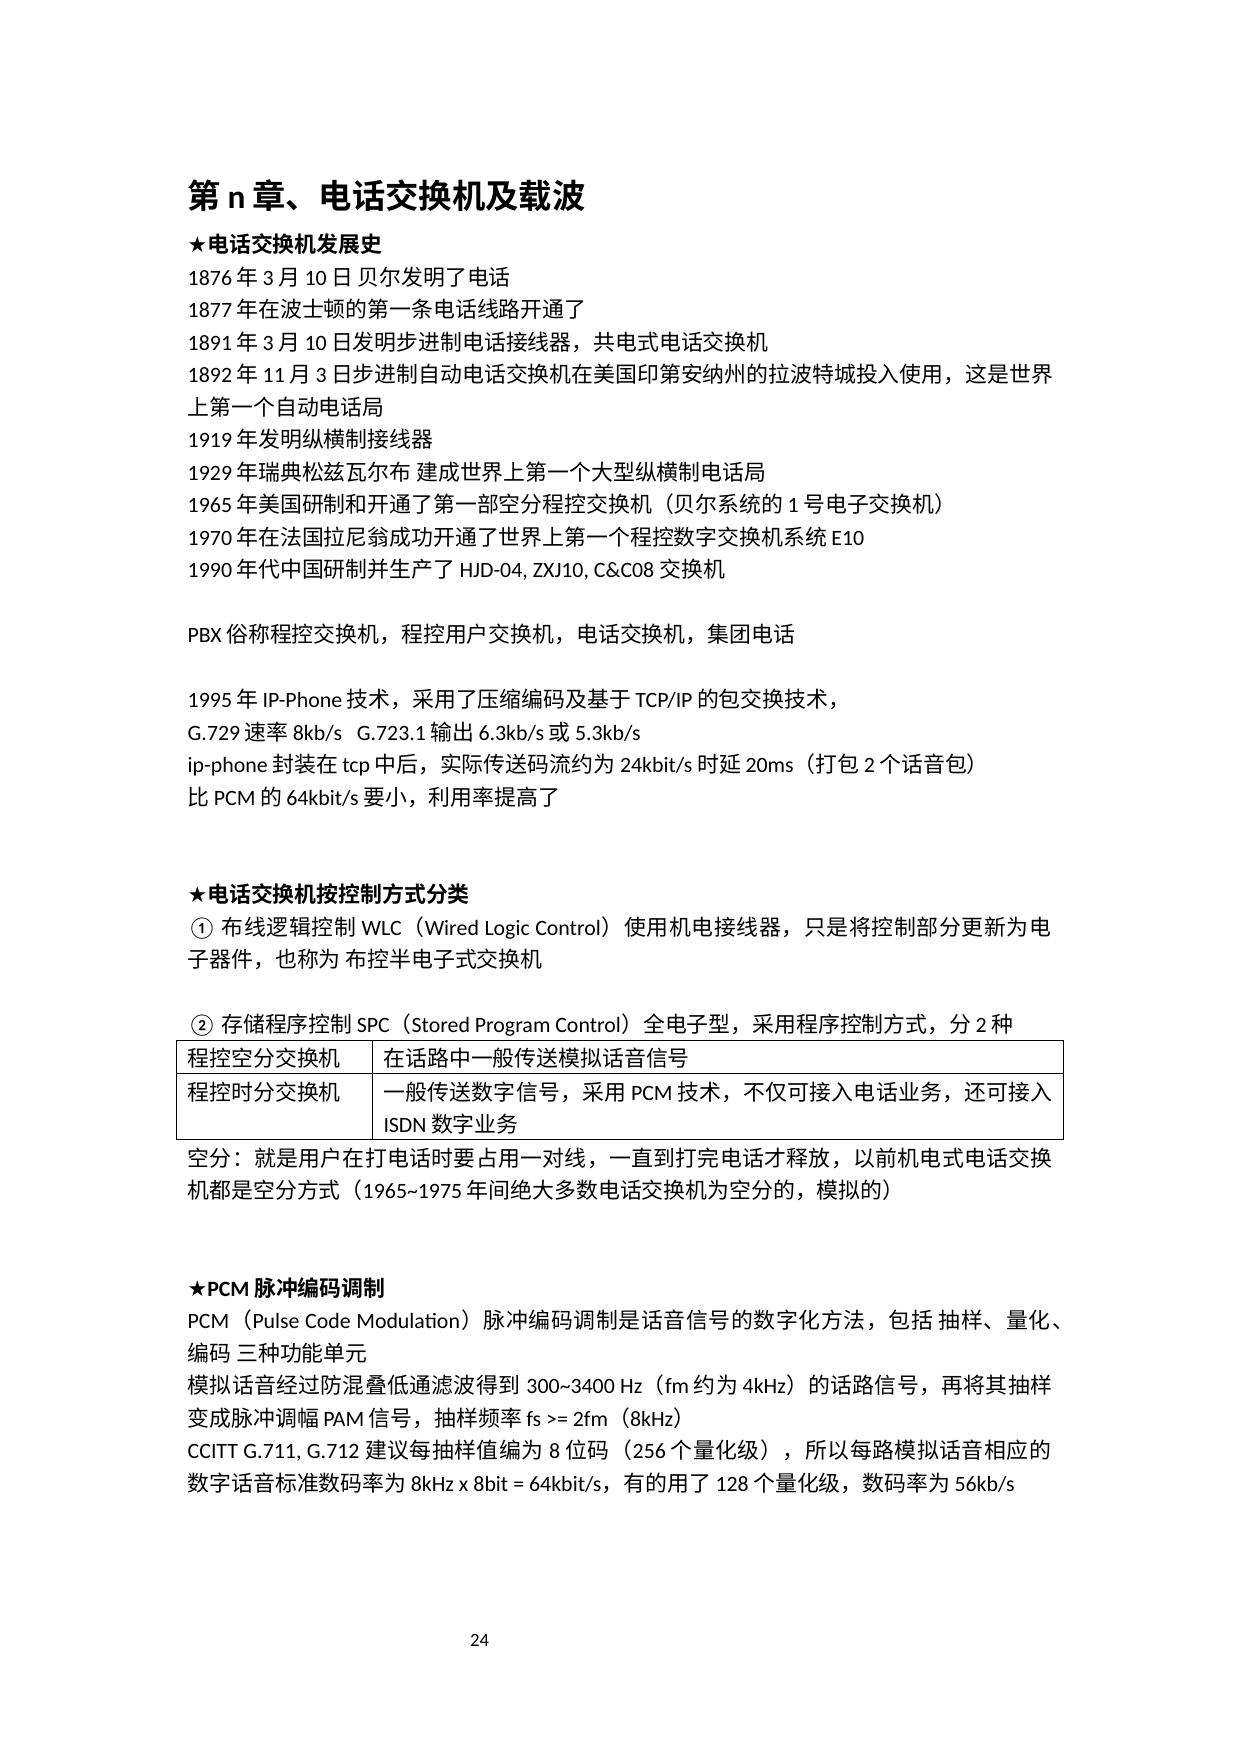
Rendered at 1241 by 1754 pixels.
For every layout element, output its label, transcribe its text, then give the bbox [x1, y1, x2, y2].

text ②存储程序控制SPC（Stored Program Control）全电子型，采用程序控制方式，分2种 [187, 1007, 1053, 1039]
text ①布线逻辑控制WLC（Wired Logic Control）使用机电接线器，只是将控制部分更新为电子器件，也称为 布控半电子式交换机 [187, 909, 1053, 974]
table_header 在话路中一般传送模拟话音信号 [373, 1041, 1063, 1073]
text 1995年IP-Phone技术，采用了压缩编码及基于TCP/IP的包交换技术， [187, 682, 1053, 714]
text 1876年3月10日 贝尔发明了电话 [187, 259, 1053, 292]
text 1990年代中国研制并生产了HJD-04, ZXJ10, C&C08 交换机 [187, 552, 1053, 584]
text 1891年3月10日发明步进制电话接线器，共电式电话交换机 [187, 324, 1053, 357]
text ★电话交换机发展史 [187, 227, 1053, 259]
text 模拟话音经过防混叠低通滤波得到 300~3400 Hz（fm约为4kHz）的话路信号，再将其抽样变成脉冲调幅PAM信号，抽样频率fs >= 2fm（8kHz） [187, 1368, 1053, 1433]
text 1877年在波士顿的第一条电话线路开通了 [187, 292, 1053, 324]
text ★PCM脉冲编码调制 [187, 1270, 1053, 1303]
text ip-phone封装在tcp中后，实际传送码流约为 24kbit/s 时延20ms（打包2个话音包） [187, 747, 1053, 779]
text 1970年在法国拉尼翁成功开通了世界上第一个程控数字交换机系统E10 [187, 519, 1053, 552]
text G.729速率8kb/s G.723.1输出6.3kb/s或5.3kb/s [187, 714, 1053, 747]
text CCITT G.711, G.712建议每抽样值编为8位码（256个量化级），所以每路模拟话音相应的数字话音标准数码率为8kHz x 8bit = 64kbit/s，有的用了128个量化级，数码率为56kb/s [187, 1433, 1053, 1498]
table_cell 程控时分交换机 [177, 1074, 372, 1139]
text ★电话交换机按控制方式分类 [187, 877, 1053, 909]
text 1929年瑞典松兹瓦尔布 建成世界上第一个大型纵横制电话局 [187, 454, 1053, 487]
text 第n章、电话交换机及载波 [187, 162, 1053, 227]
text 1965年美国研制和开通了第一部空分程控交换机（贝尔系统的1号电子交换机） [187, 487, 1053, 519]
text 1892年11月3日步进制自动电话交换机在美国印第安纳州的拉波特城投入使用，这是世界上第一个自动电话局 [187, 357, 1053, 422]
text 比PCM的64kbit/s要小，利用率提高了 [187, 779, 1053, 812]
table_cell 一般传送数字信号，采用PCM技术，不仅可接入电话业务，还可接入ISDN数字业务 [373, 1074, 1063, 1139]
text 1919年发明纵横制接线器 [187, 422, 1053, 454]
text PCM（Pulse Code Modulation）脉冲编码调制是话音信号的数字化方法，包括 抽样、量化、编码 三种功能单元 [187, 1303, 1053, 1368]
text PBX俗称程控交换机，程控用户交换机，电话交换机，集团电话 [187, 617, 1053, 649]
text 空分：就是用户在打电话时要占用一对线，一直到打完电话才释放，以前机电式电话交换机都是空分方式（1965~1975年间绝大多数电话交换机为空分的，模拟的） [187, 1140, 1053, 1205]
table_header 程控空分交换机 [177, 1041, 372, 1073]
